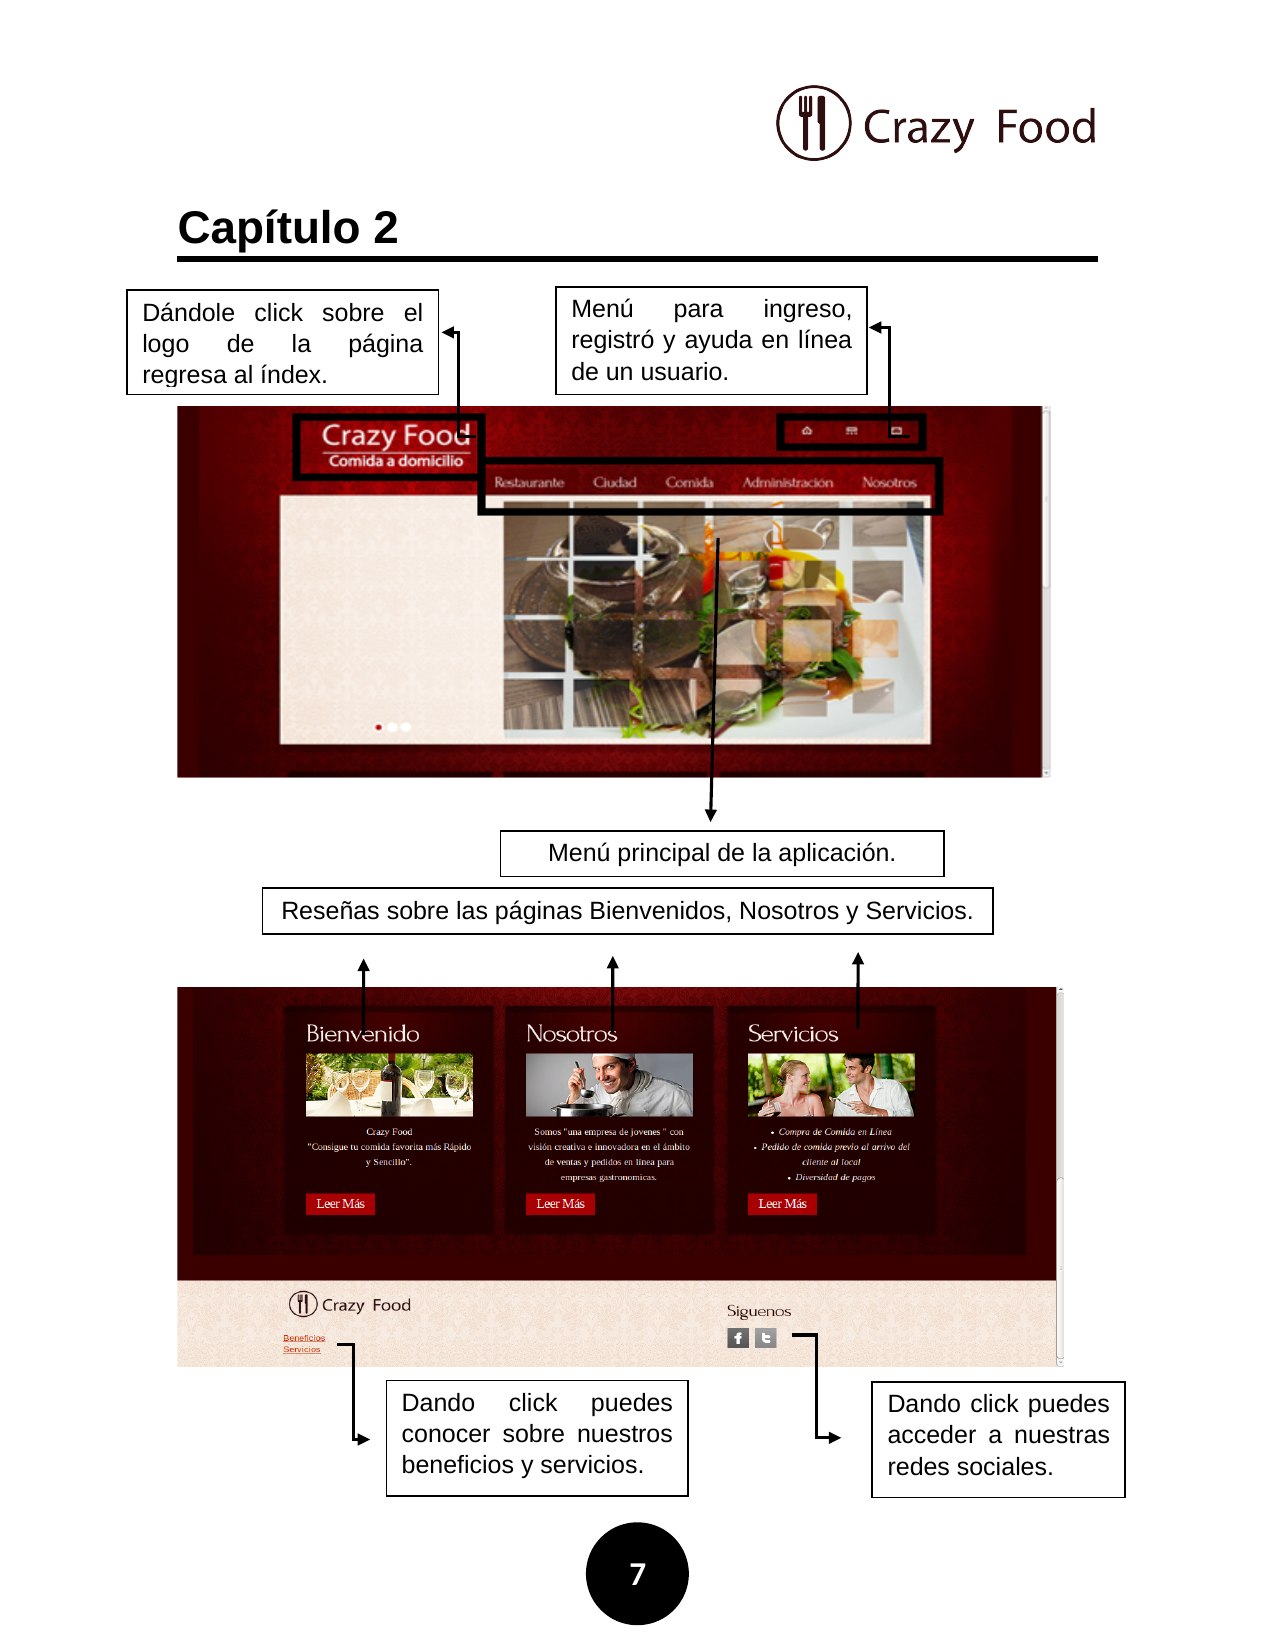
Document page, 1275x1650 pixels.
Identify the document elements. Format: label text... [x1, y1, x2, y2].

picture [761, 73, 1098, 173]
picture [177, 987, 1064, 1367]
subtitle Capítulo 2 [177, 201, 1098, 256]
picture [177, 406, 1051, 820]
